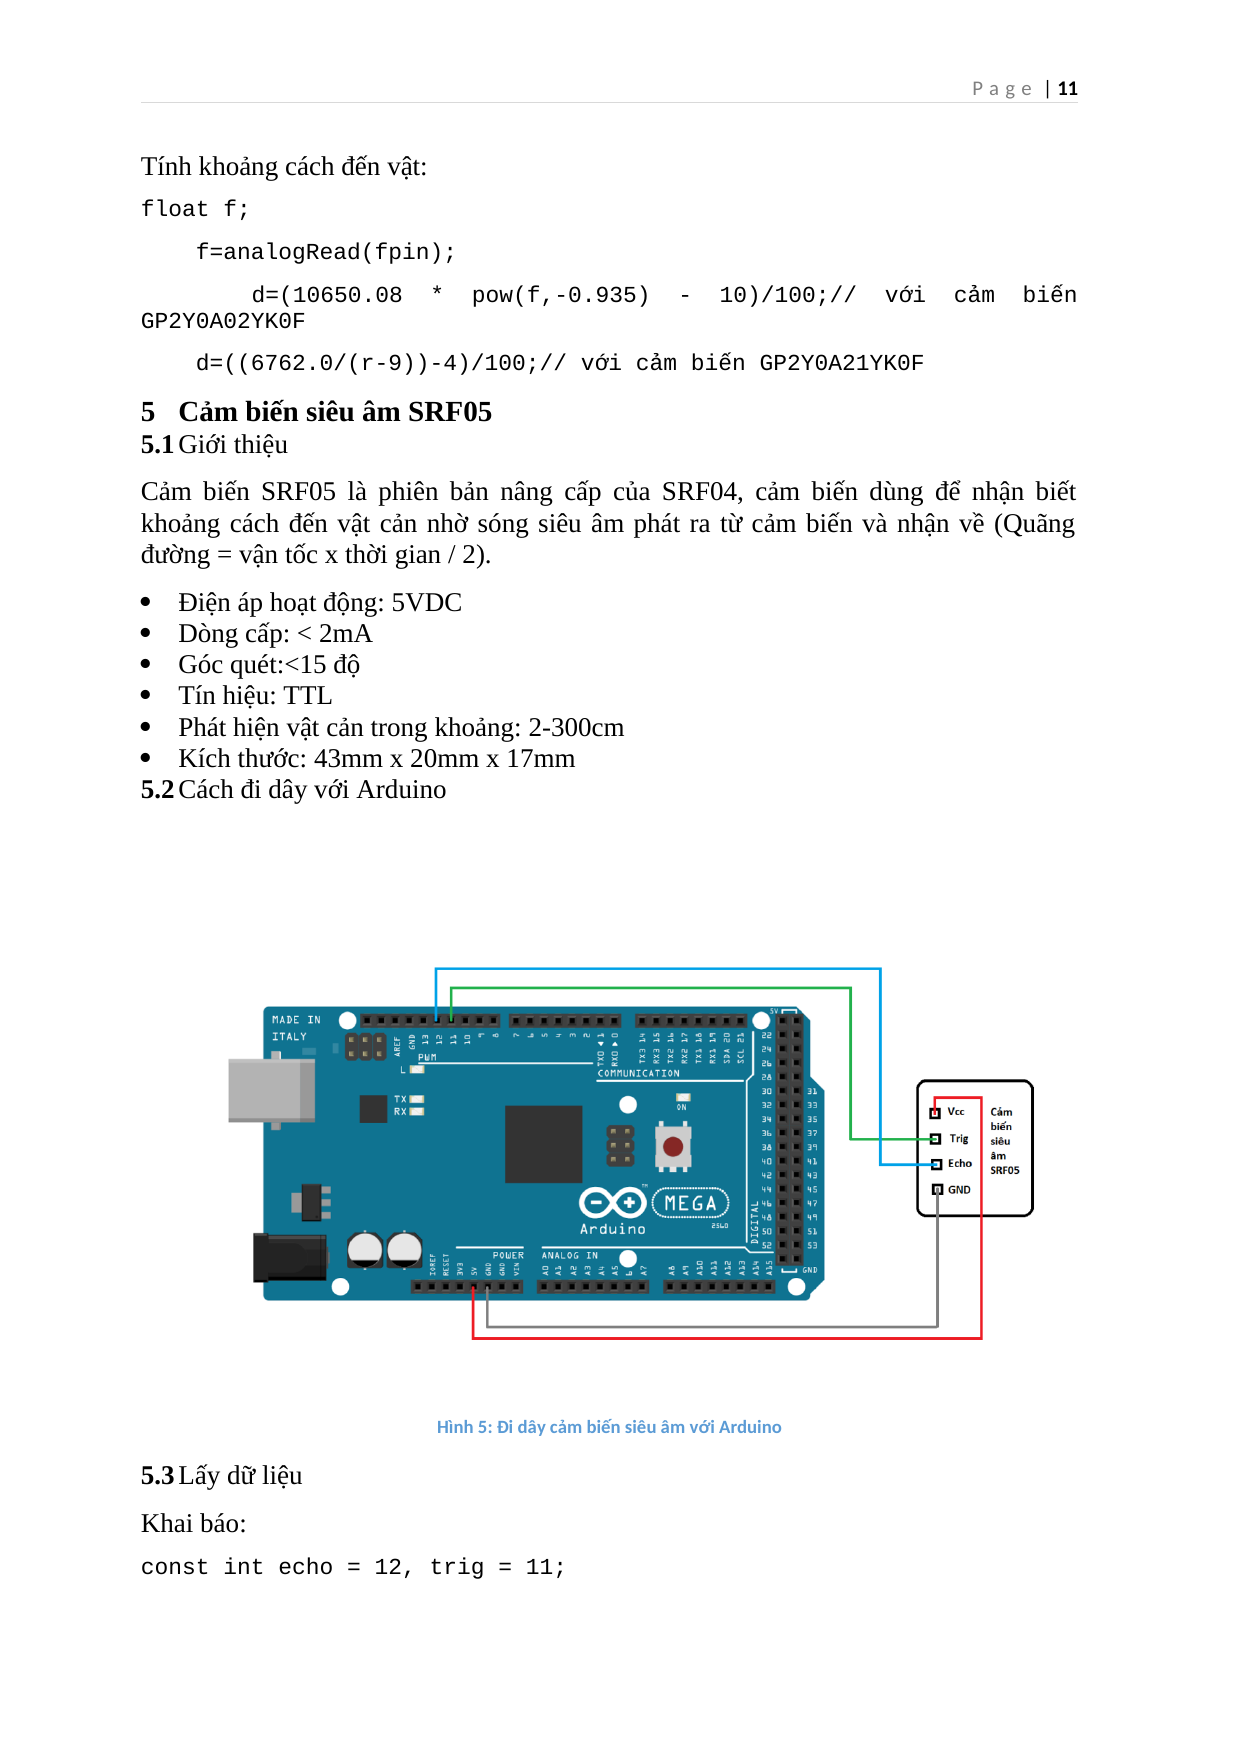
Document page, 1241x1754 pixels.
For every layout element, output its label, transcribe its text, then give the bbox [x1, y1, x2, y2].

list Tín hiệu: TTL [141, 690, 1078, 721]
text Tính khoảng cách đến vật: [141, 150, 1078, 181]
text Khai báo: [141, 1518, 1078, 1549]
text f=analogRead(fpin); [141, 240, 1078, 266]
text Cảm biến SRF05 là phiên bản nâng cấp của SRF04, cảm biến dùng để nhận biết khoảng cách đến vật cản nhờ sóng siêu âm phát ra từ cảm biến và nhận về (Quãng đường = vận tốc x thời gian / 2). [141, 486, 1078, 579]
list Kích thước: 43mm x 20mm x 17mm [141, 752, 1078, 783]
list Phát hiện vật cản trong khoảng: 2-300cm [141, 721, 1078, 752]
text d=(10650.08 * pow(f,-0.935) - 10)/100;// với cảm biến GP2Y0A02YK0F [141, 283, 1078, 335]
list Dòng cấp: < 2mA [141, 627, 1078, 658]
subtitle Cảm biến siêu âm SRF05 [141, 394, 1078, 428]
picture [228, 814, 1094, 1410]
list Giới thiệu [141, 438, 1078, 469]
text const int echo = 12, trig = 11; [141, 1566, 1078, 1591]
list Cách đi dây với Arduino [141, 783, 1078, 815]
list Lấy dữ liệu [141, 1470, 1078, 1501]
list Điện áp hoạt động: 5VDC [141, 596, 1078, 627]
list Góc quét:<15 độ [141, 658, 1078, 690]
text d=((6762.0/(r-9))-4)/100;// với cảm biến GP2Y0A21YK0F [141, 352, 1078, 377]
text float f; [141, 198, 1078, 224]
